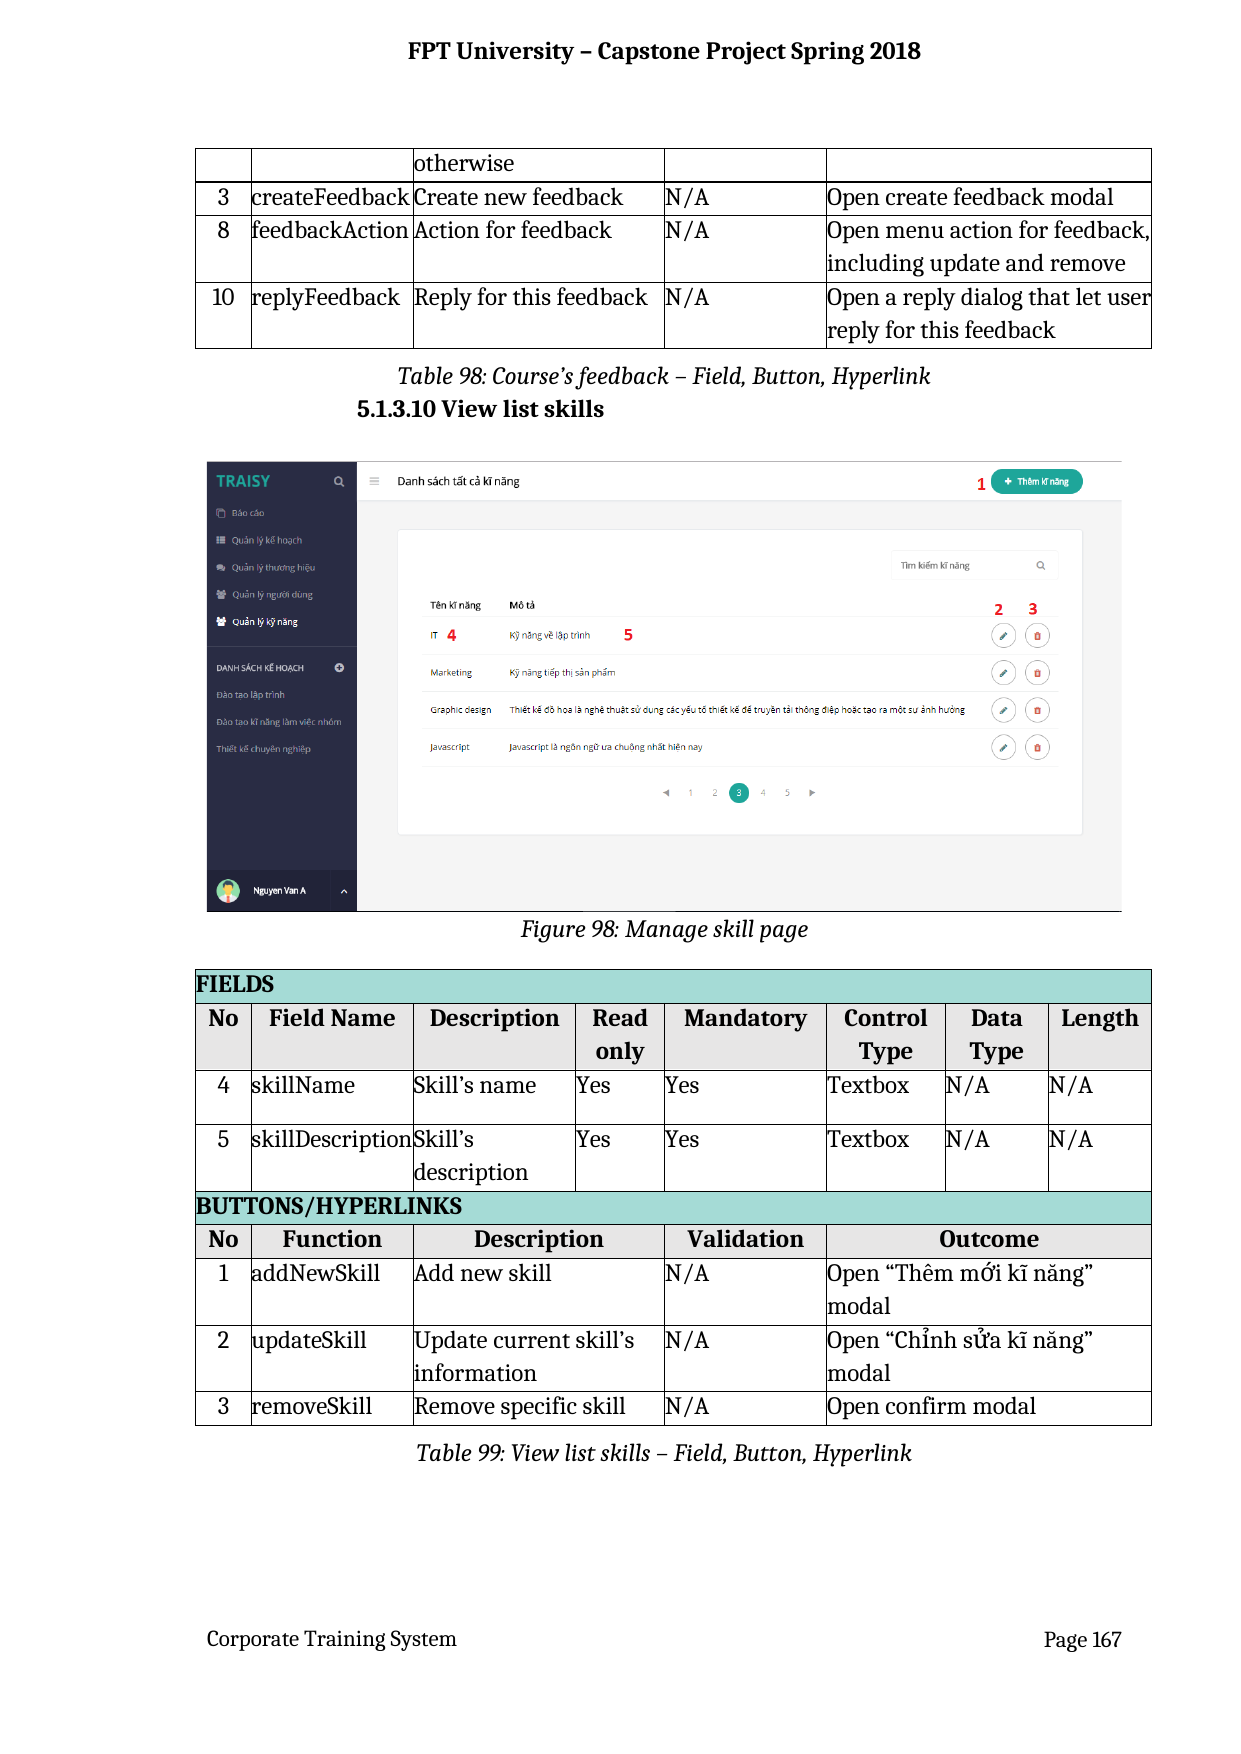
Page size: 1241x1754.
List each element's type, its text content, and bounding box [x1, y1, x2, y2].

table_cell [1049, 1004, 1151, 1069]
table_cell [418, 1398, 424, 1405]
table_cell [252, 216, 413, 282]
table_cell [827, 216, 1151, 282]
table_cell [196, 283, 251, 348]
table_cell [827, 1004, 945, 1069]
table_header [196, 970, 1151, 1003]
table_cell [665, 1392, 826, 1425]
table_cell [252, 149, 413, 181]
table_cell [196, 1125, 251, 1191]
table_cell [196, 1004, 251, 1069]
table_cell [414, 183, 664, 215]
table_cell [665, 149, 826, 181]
picture [206, 461, 1122, 912]
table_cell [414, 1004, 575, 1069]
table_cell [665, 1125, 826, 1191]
text Figure 98: Manage skill page [207, 915, 1122, 944]
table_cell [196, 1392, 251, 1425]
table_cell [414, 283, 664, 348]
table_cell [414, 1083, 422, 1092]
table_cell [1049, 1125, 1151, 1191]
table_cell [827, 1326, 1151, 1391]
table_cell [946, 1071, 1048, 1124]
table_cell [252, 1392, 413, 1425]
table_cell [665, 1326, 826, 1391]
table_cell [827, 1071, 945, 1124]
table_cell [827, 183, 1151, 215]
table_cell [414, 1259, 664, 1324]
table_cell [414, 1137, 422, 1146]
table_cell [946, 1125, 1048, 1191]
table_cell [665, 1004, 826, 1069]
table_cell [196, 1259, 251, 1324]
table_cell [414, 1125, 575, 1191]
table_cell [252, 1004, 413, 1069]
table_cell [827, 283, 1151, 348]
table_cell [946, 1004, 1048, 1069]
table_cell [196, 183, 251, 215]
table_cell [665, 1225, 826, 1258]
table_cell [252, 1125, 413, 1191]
list Table : View list skills – Field, Button, Hyperlink [207, 1438, 1122, 1467]
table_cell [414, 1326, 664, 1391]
list Table : Course’s feedback – Field, Button, Hyperlink [207, 362, 1122, 391]
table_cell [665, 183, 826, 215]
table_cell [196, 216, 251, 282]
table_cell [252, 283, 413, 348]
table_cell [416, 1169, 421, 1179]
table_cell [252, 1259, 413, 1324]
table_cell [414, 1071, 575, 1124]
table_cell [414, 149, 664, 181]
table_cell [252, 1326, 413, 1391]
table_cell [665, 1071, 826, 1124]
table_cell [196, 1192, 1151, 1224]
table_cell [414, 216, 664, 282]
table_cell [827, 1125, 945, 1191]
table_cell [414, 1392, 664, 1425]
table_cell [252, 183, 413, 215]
subtitle 5.1.3.10 View list skills [357, 395, 1124, 424]
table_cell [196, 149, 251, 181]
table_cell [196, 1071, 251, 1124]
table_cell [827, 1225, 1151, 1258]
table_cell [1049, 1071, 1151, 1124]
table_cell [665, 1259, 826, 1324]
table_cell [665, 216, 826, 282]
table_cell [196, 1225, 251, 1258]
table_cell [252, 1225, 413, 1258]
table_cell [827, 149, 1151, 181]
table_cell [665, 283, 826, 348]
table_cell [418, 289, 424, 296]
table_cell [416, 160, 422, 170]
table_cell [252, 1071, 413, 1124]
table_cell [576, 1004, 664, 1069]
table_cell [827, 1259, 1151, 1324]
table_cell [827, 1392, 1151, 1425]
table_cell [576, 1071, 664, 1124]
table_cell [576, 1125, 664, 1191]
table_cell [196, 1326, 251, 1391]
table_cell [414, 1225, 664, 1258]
